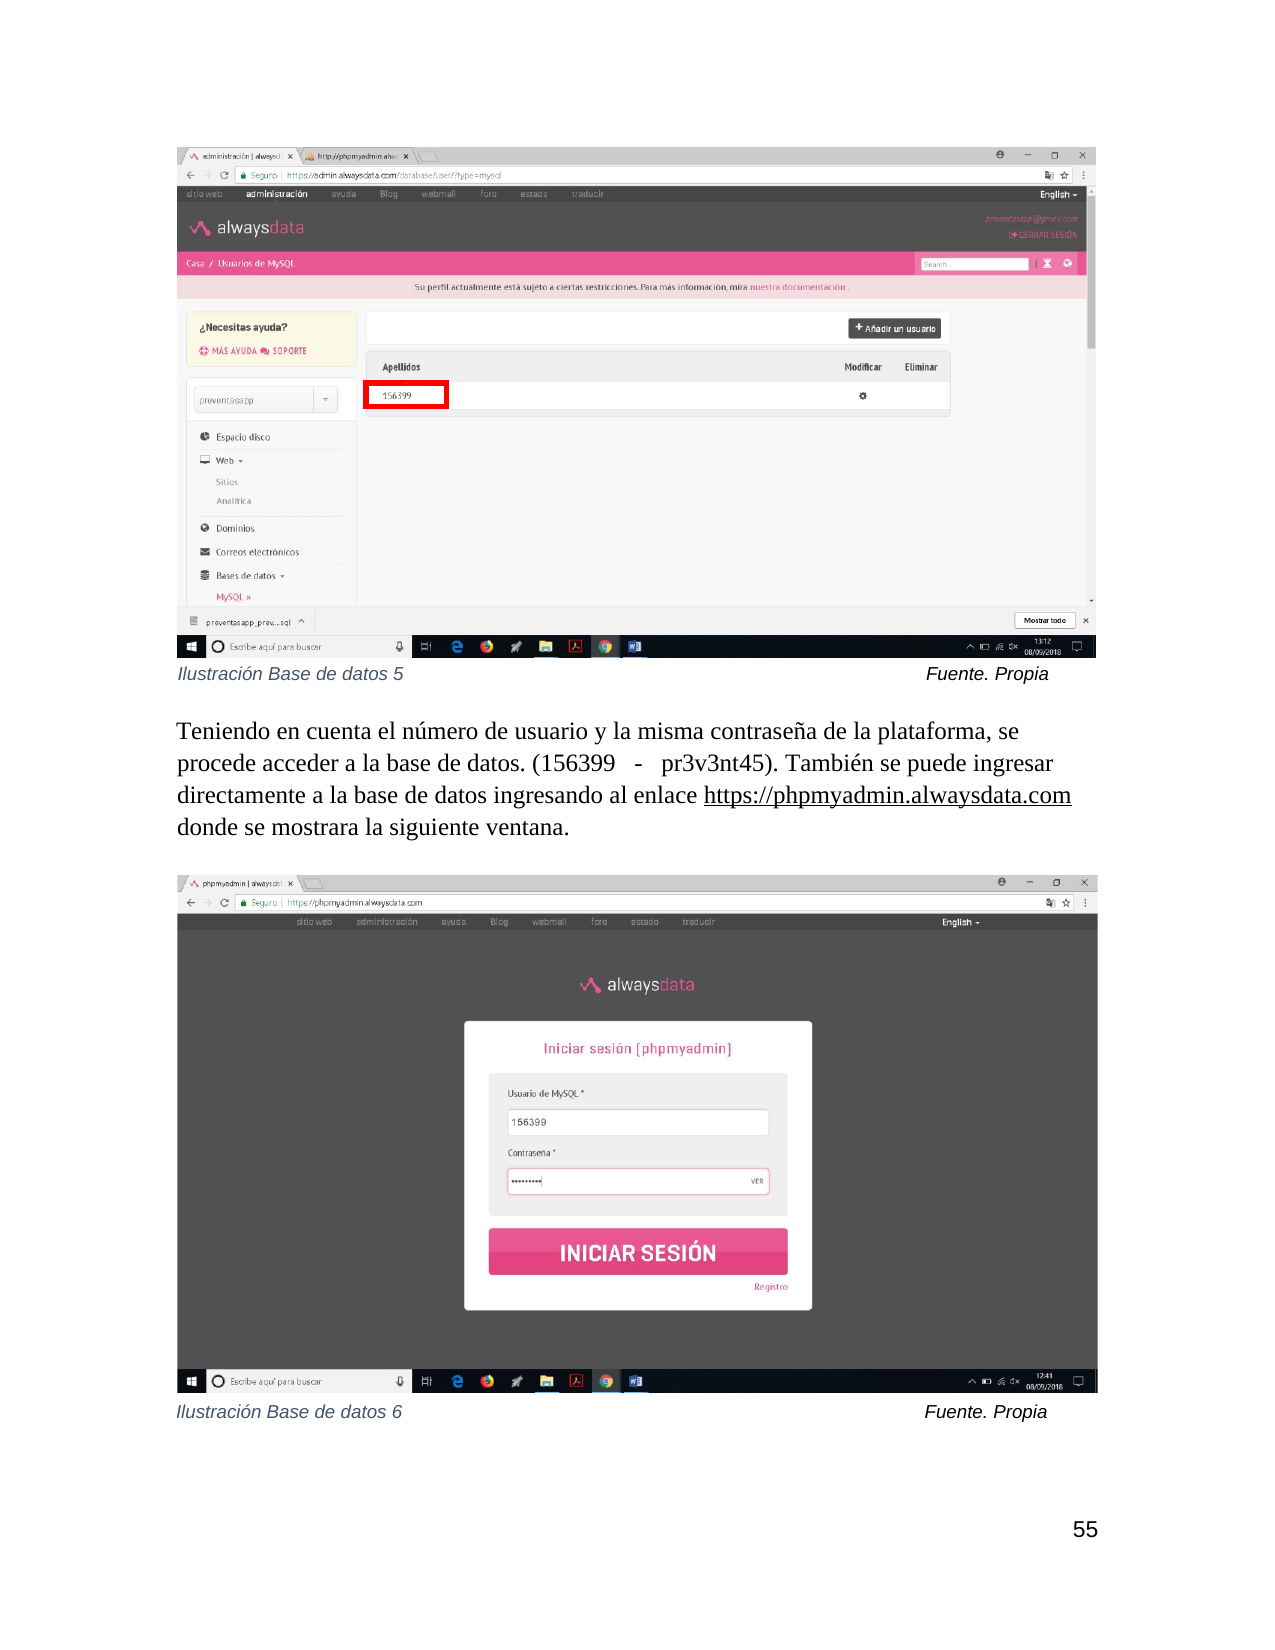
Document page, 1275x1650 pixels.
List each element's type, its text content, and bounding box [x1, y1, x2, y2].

text Ilustración Base de datos 6 Fuente. Propia [176, 1400, 1171, 1422]
text Teniendo en cuenta el número de usuario y la misma contraseña de la plataforma, se procede acceder a la base de datos. (156399 - pr3v3nt45). También se puede ingresar directamente a la base de datos ingresando al enlace https://phpmyadmin.alwaysdata.com donde se mostrara la siguiente ventana. [176, 716, 1098, 840]
picture [177, 875, 1098, 1393]
picture [177, 147, 1096, 658]
